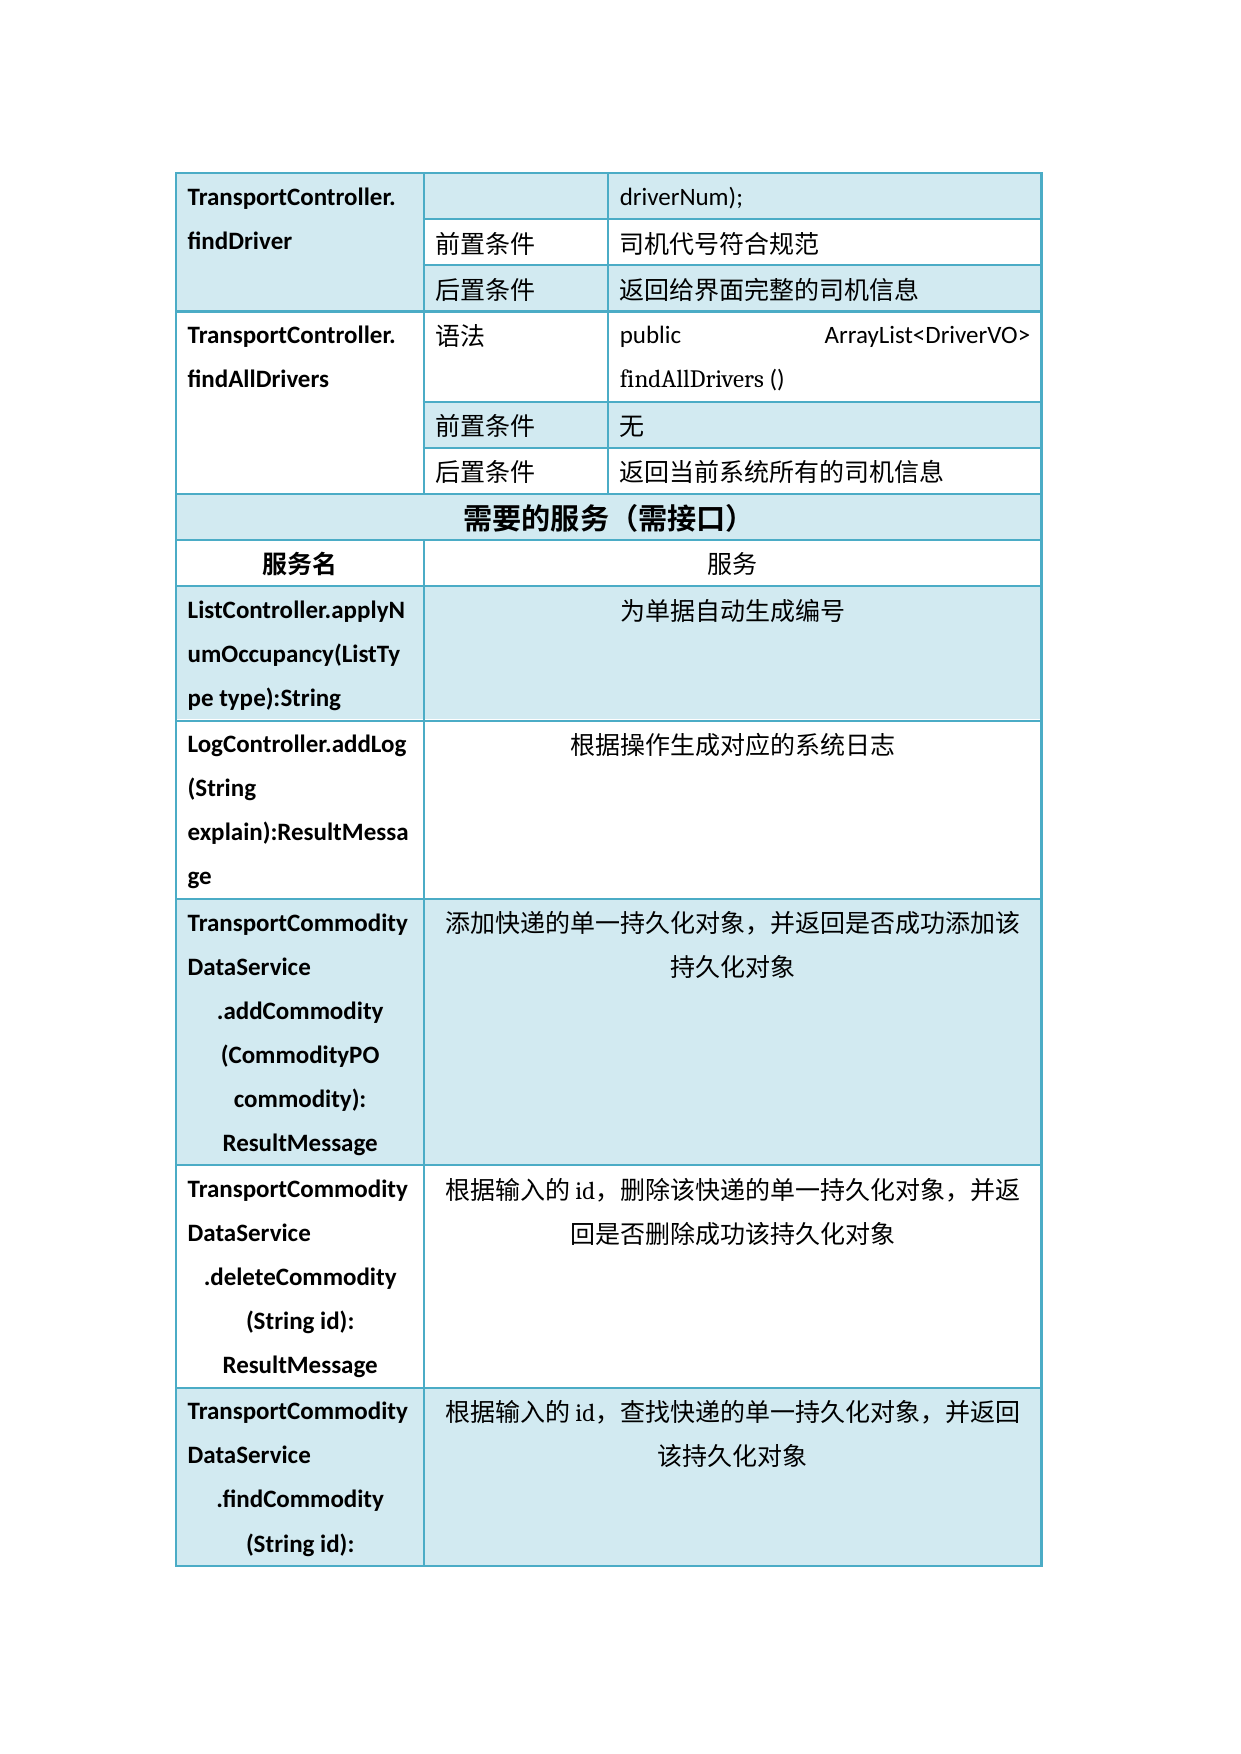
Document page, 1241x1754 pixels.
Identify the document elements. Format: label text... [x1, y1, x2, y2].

table_cell TransportCommodityDataService .addCommodity (CommodityPO commodity): ResultMessage [177, 900, 423, 1164]
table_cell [425, 1389, 1040, 1565]
table_cell public ArrayList<DriverVO> findAllDrivers () [609, 313, 1040, 401]
table_cell 语法 [425, 174, 607, 218]
table_cell ListController.applyNumOccupancy(ListType type):String [177, 587, 423, 719]
table_cell 根据操作生成对应的系统日志 [425, 722, 1040, 898]
table_cell 无 [609, 403, 1040, 447]
table_cell 后置条件 [425, 449, 607, 493]
table_cell 司机代号符合规范 [609, 220, 1040, 264]
table_cell 需要的服务（需接口） [177, 495, 1040, 539]
table_cell LogController.addLog(String explain):ResultMessage [177, 722, 423, 898]
table_cell 返回给界面完整的司机信息 [609, 266, 1040, 310]
table_cell 返回当前系统所有的司机信息 [609, 449, 1040, 493]
table_cell 根据输入的id，删除该快递的单一持久化对象，并返回是否删除成功该持久化对象 [425, 1166, 1040, 1387]
table_cell TransportCommodityDataService .deleteCommodity (String id): ResultMessage [177, 1166, 423, 1387]
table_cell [177, 1389, 423, 1565]
table_cell TransportController. findAllDrivers [177, 313, 423, 493]
table_cell 添加快递的单一持久化对象，并返回是否成功添加该持久化对象 [425, 900, 1040, 1164]
table_cell 语法 [425, 313, 607, 401]
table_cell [609, 174, 1040, 218]
table_cell 前置条件 [425, 403, 607, 447]
table_cell 前置条件 [425, 220, 607, 264]
table_cell 服务 [425, 541, 1040, 585]
table_cell 为单据自动生成编号 [425, 587, 1040, 719]
table_cell 服务名 [177, 541, 423, 585]
table_cell 后置条件 [425, 266, 607, 310]
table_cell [177, 174, 423, 310]
